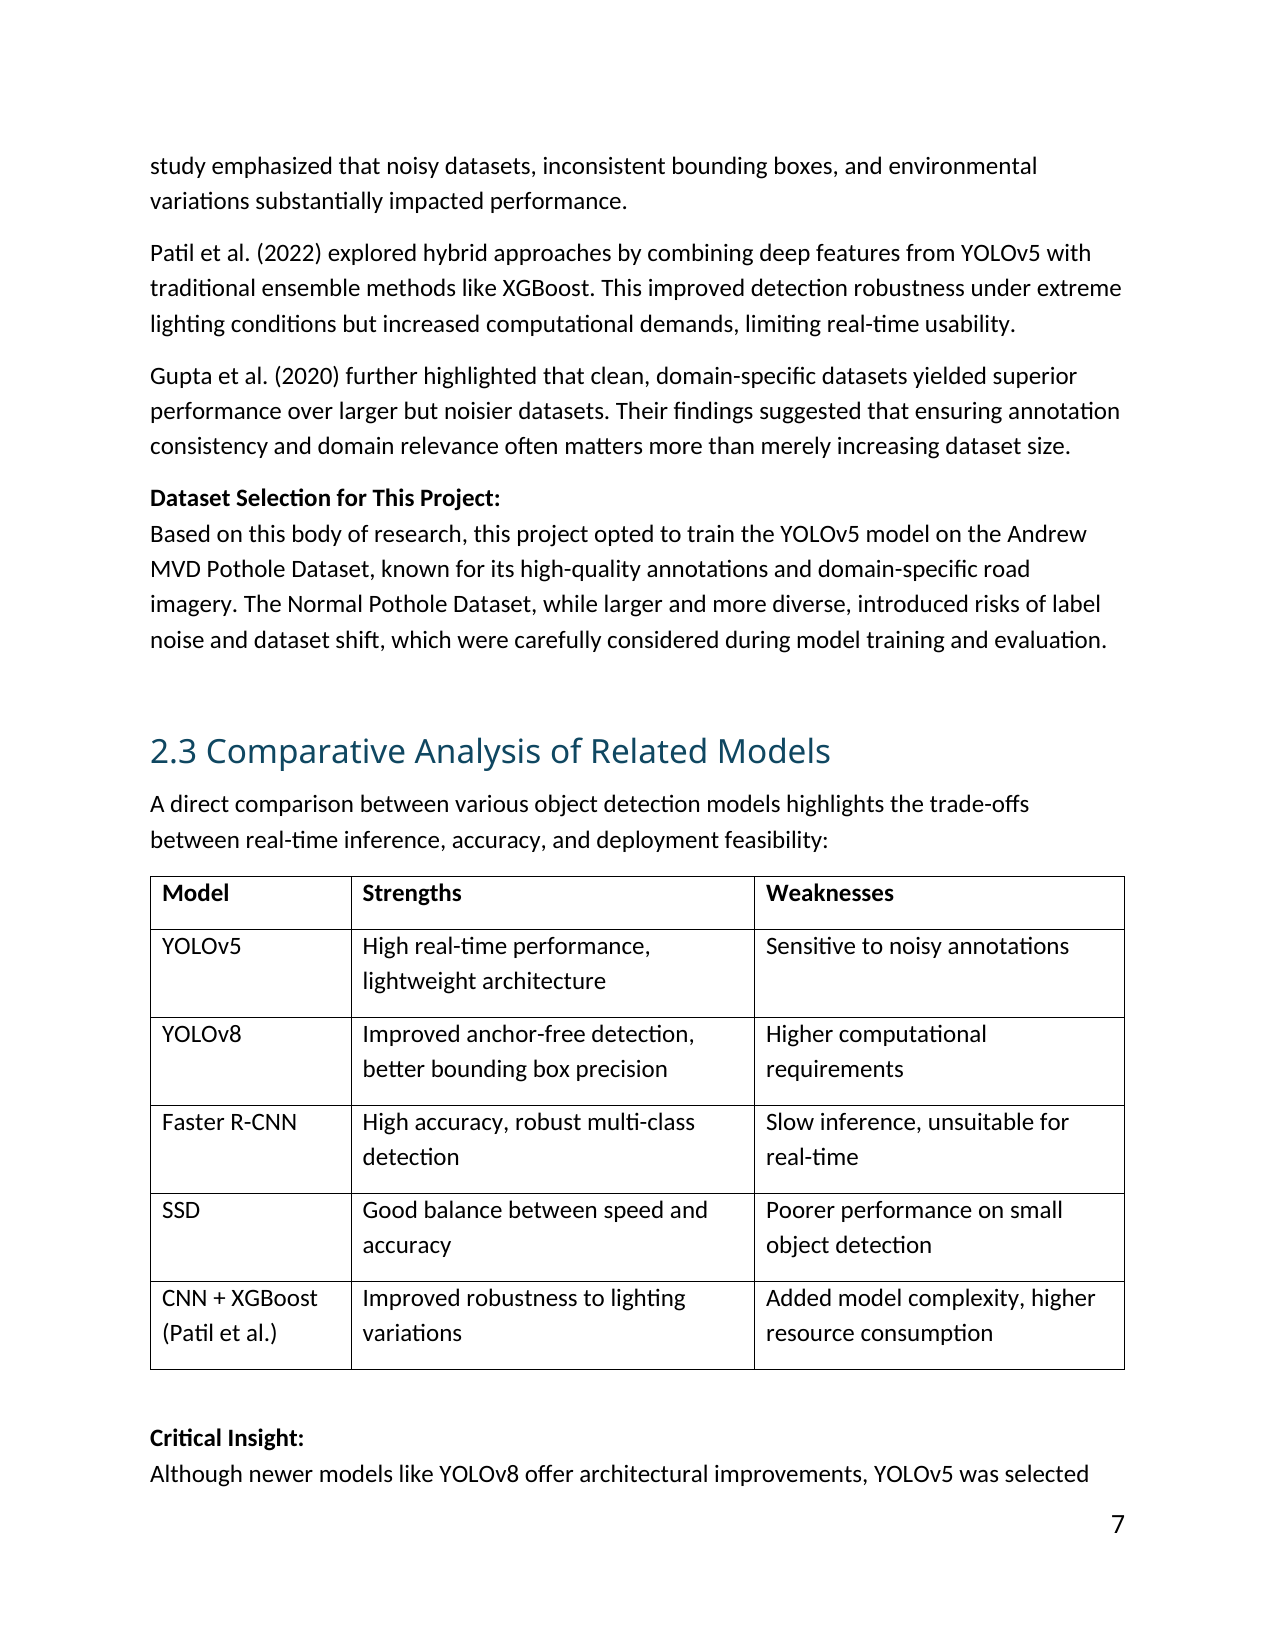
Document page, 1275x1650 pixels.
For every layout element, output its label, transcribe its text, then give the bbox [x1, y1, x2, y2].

subtitle 2.3 Comparative Analysis of Related Models [150, 728, 1125, 773]
text Patil et al. (2022) explored hybrid approaches by combining deep features from YOLOv5 with traditional ensemble methods like XGBoost. This improved detection robustness under extreme lighting conditions but increased computational demands, limiting real-time usability. [150, 237, 1125, 338]
table_cell SSD [151, 1194, 351, 1281]
table_cell High real-time performance, lightweight architecture [352, 930, 754, 1017]
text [150, 1422, 1125, 1488]
table_cell Sensitive to noisy annotations [755, 930, 1124, 1017]
table_cell CNN + XGBoost (Patil et al.) [151, 1282, 351, 1369]
text A direct comparison between various object detection models highlights the trade-offs between real-time inference, accuracy, and deployment feasibility: [150, 789, 1125, 854]
table_cell Improved anchor-free detection, better bounding box precision [352, 1018, 754, 1105]
table_cell YOLOv5 [151, 930, 351, 1017]
table_cell Added model complexity, higher resource consumption [755, 1282, 1124, 1369]
text Dataset Selection for This Project: Based on this body of research, this project opted to train the YOLOv5 model on the Andrew MVD Pothole Dataset, known for its high-quality annotations and domain-specific road imagery. The Normal Pothole Dataset, while larger and more diverse, introduced risks of label noise and dataset shift, which were carefully considered during model training and evaluation. [150, 482, 1125, 654]
table_header Weaknesses [755, 877, 1124, 929]
text Gupta et al. (2020) further highlighted that clean, domain-specific datasets yielded superior performance over larger but noisier datasets. Their findings suggested that ensuring annotation consistency and domain relevance often matters more than merely increasing dataset size. [150, 360, 1125, 461]
table_cell Poorer performance on small object detection [755, 1194, 1124, 1281]
table_header Model [151, 877, 351, 929]
table_header Strengths [352, 877, 754, 929]
table_cell Faster R-CNN [151, 1106, 351, 1193]
table_cell Slow inference, unsuitable for real-time [755, 1106, 1124, 1193]
table_cell Higher computational requirements [755, 1018, 1124, 1105]
table_cell Good balance between speed and accuracy [352, 1194, 754, 1281]
table_cell Improved robustness to lighting variations [352, 1282, 754, 1369]
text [150, 150, 1125, 216]
table_cell YOLOv8 [151, 1018, 351, 1105]
table_cell High accuracy, robust multi-class detection [352, 1106, 754, 1193]
